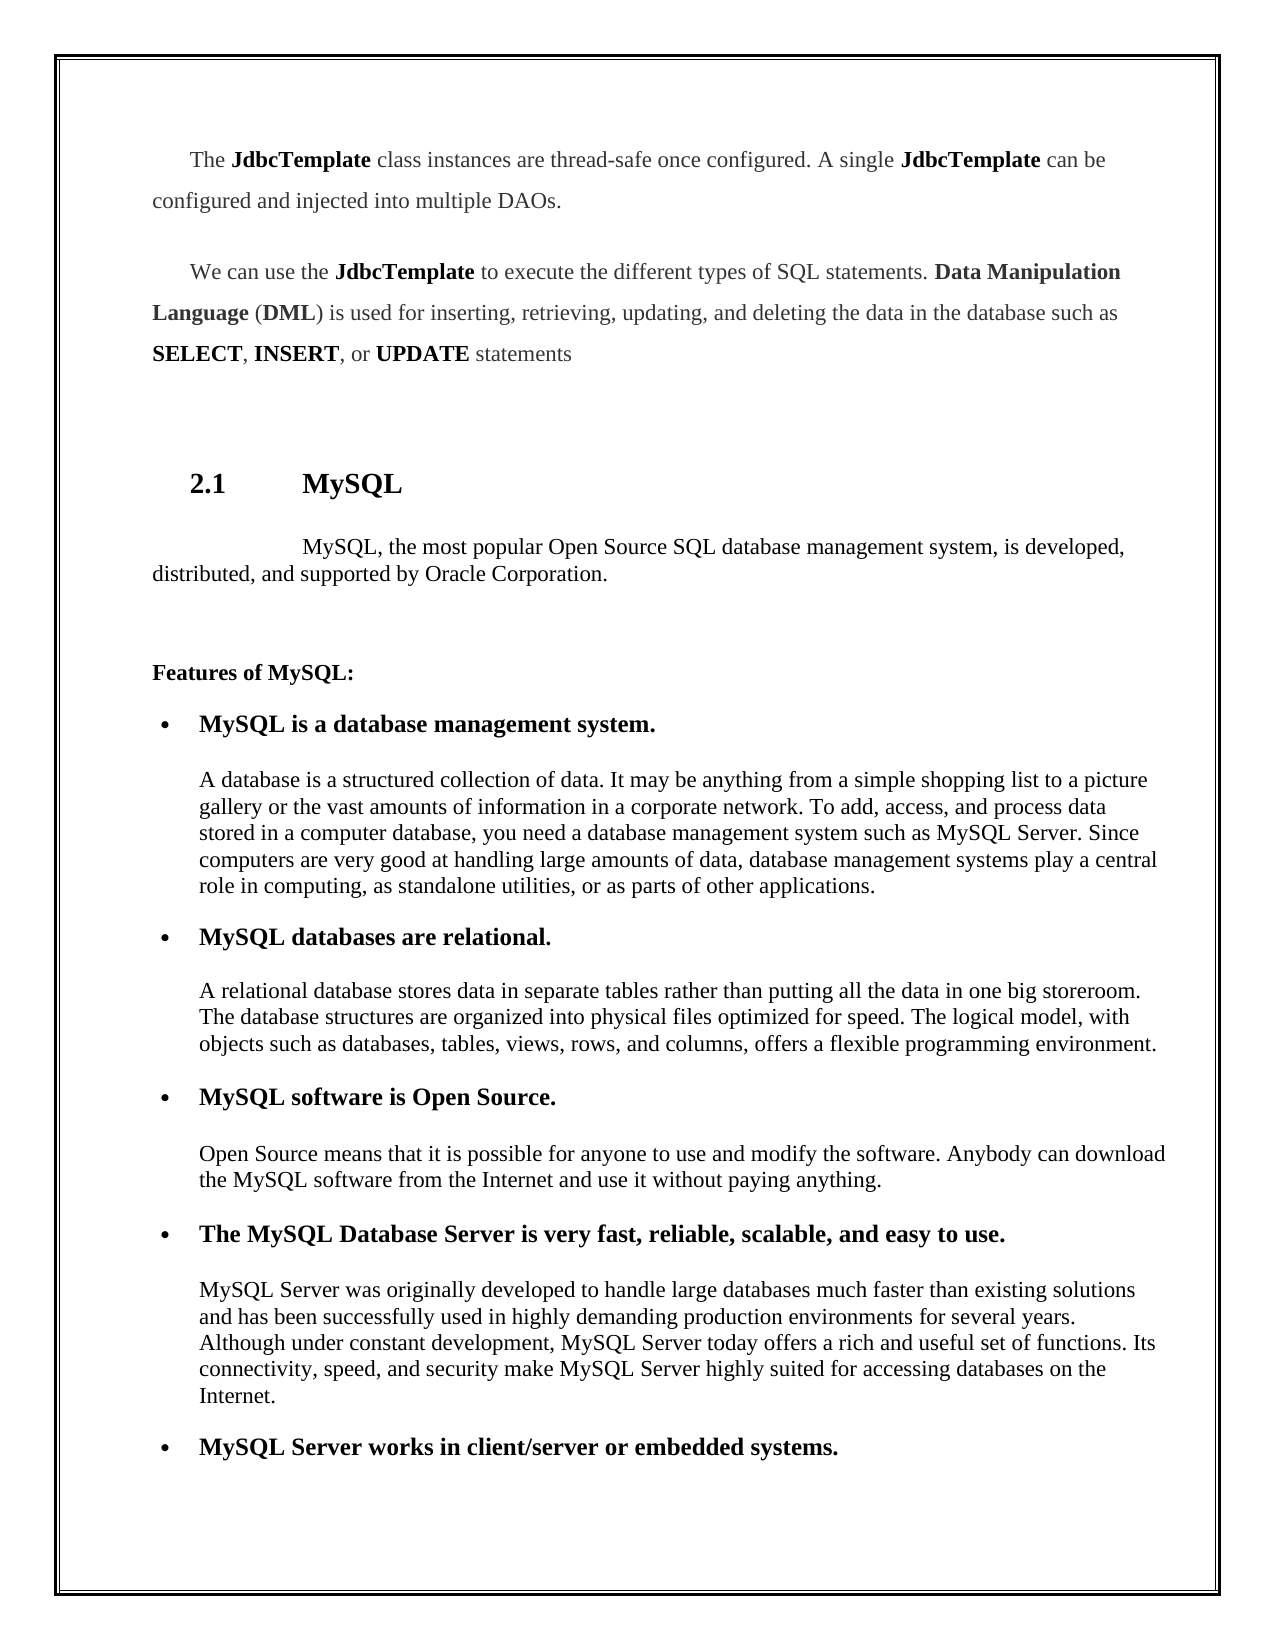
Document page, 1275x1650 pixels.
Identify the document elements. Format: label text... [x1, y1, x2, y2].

text MySQL, the most popular Open Source SQL database management system, is developed, distributed, and supported by Oracle Corporation. [152, 533, 1167, 586]
list MySQL databases are relational. [161, 922, 1167, 951]
text A relational database stores data in separate tables rather than putting all the data in one big storeroom. The database structures are organized into physical files optimized for speed. The logical model, with objects such as databases, tables, views, rows, and columns, offers a flexible programming environment. [199, 977, 1167, 1056]
list MySQL software is Open Source. [161, 1082, 1167, 1111]
text A database is a structured collection of data. It may be anything from a simple shopping list to a picture gallery or the vast amounts of information in a corporate network. To add, access, and process data stored in a computer database, you need a database management system such as MySQL Server. Since computers are very good at handling large amounts of data, database management systems play a central role in computing, as standalone utilities, or as parts of other applications. [199, 767, 1167, 898]
text Open Source means that it is possible for anyone to use and modify the software. Anybody can download the MySQL software from the Internet and use it without paying anything. [199, 1140, 1167, 1192]
text The JdbcTemplate class instances are thread-safe once configured. A single JdbcTemplate can be configured and injected into multiple DAOs. [152, 131, 1167, 214]
text 2.1 MySQL [152, 466, 1167, 500]
text We can use the JdbcTemplate to execute the different types of SQL statements. Data Manipulation Language (DML) is used for inserting, retrieving, updating, and deleting the data in the database such as SELECT, INSERT, or UPDATE statements [152, 243, 1167, 367]
list MySQL Server works in client/server or embedded systems. [161, 1432, 1167, 1460]
text Features of MySQL: [152, 659, 1167, 686]
list The MySQL Database Server is very fast, reliable, scalable, and easy to use. [161, 1219, 1167, 1248]
list MySQL is a database management system. [161, 709, 1167, 738]
text MySQL Server was originally developed to handle large databases much faster than existing solutions and has been successfully used in highly demanding production environments for several years. Although under constant development, MySQL Server today offers a rich and useful set of functions. Its connectivity, speed, and security make MySQL Server highly suited for accessing databases on the Internet. [199, 1276, 1167, 1408]
